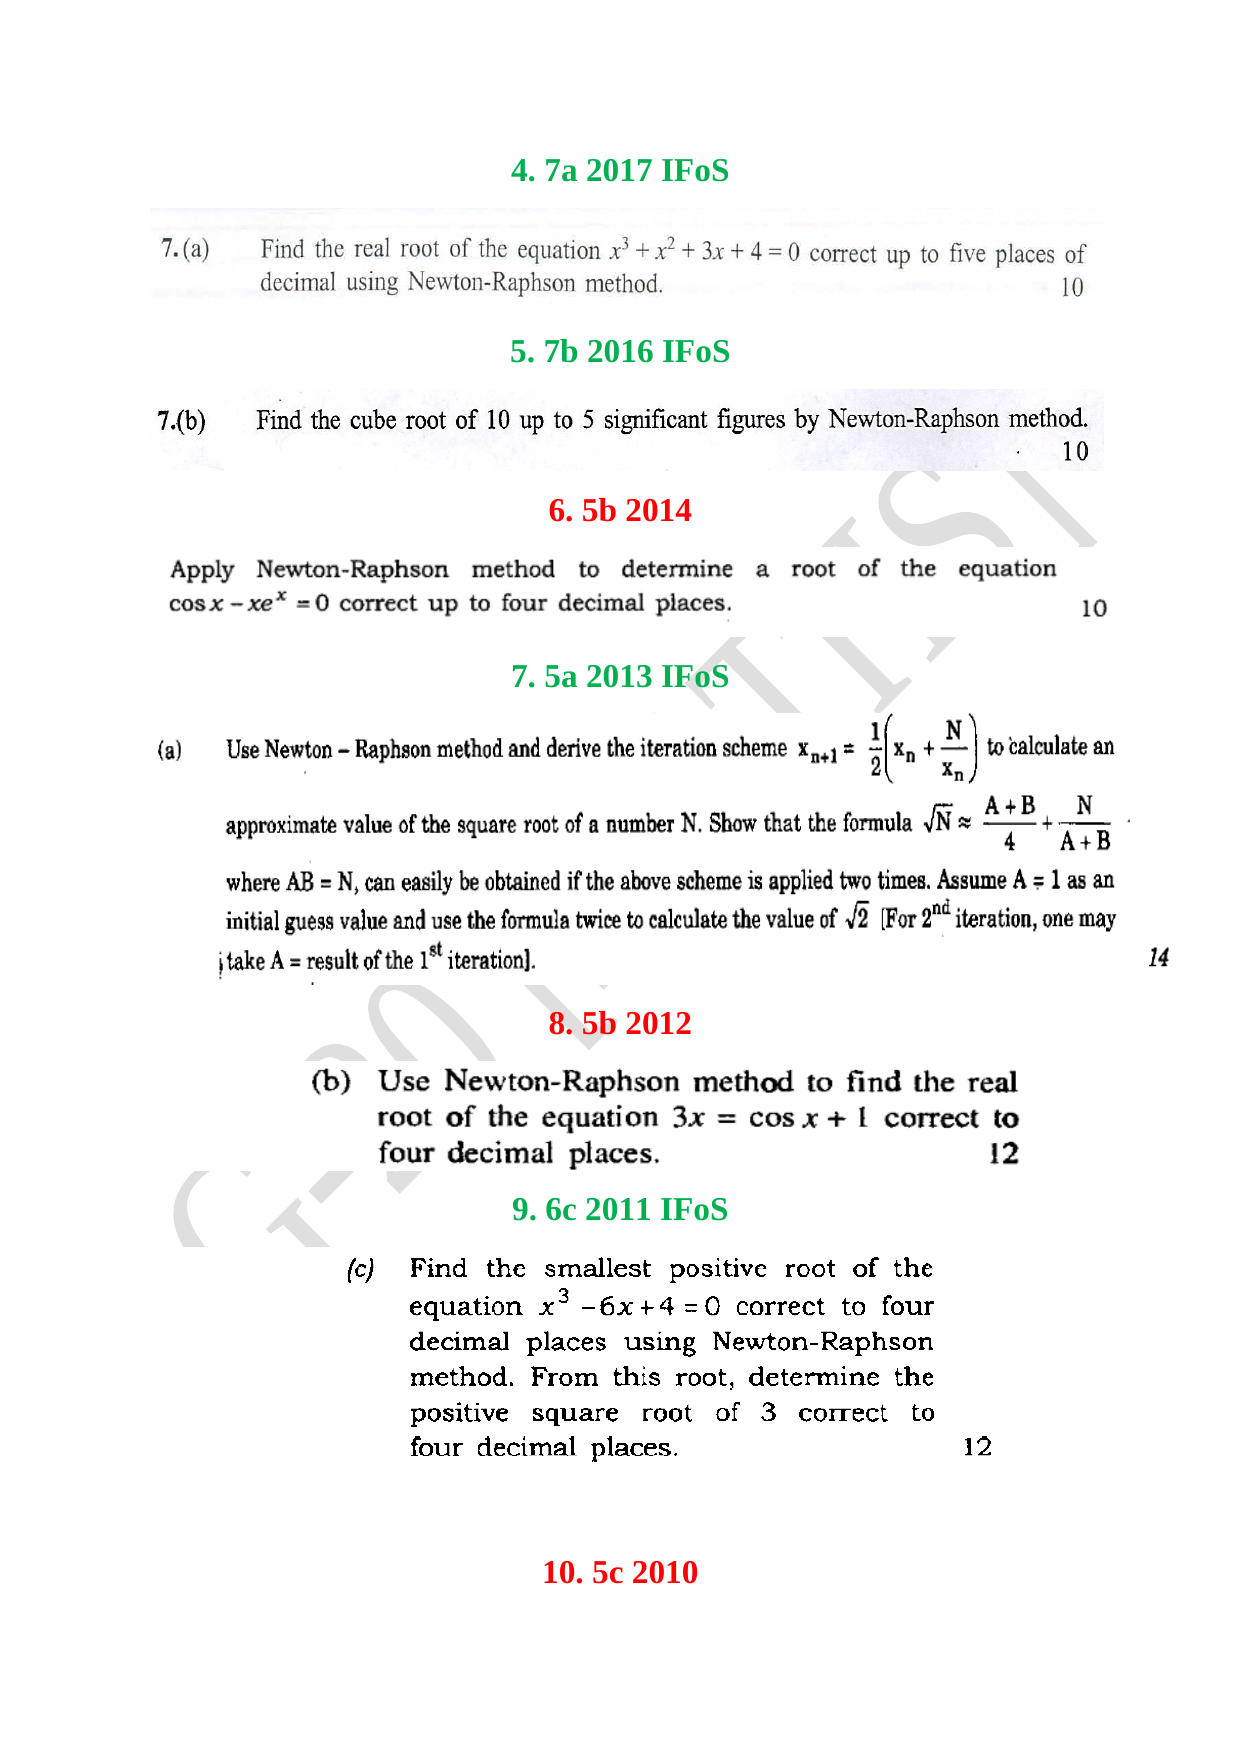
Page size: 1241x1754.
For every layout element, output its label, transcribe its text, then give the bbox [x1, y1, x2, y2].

picture [150, 1061, 1105, 1171]
picture [150, 713, 1189, 985]
picture [168, 1247, 1072, 1476]
picture [150, 547, 1124, 637]
text 8. 5b 2012 [150, 1003, 1090, 1041]
text 9. 6c 2011 IFoS [150, 1189, 1090, 1228]
text 6. 5b 2014 [150, 490, 1090, 528]
text 10. 5c 2010 [150, 1552, 1090, 1591]
text 7. 5a 2013 IFoS [150, 656, 1090, 694]
text 4. 7a 2017 IFoS [150, 150, 1090, 188]
text 5. 7b 2016 IFoS [150, 331, 1090, 369]
